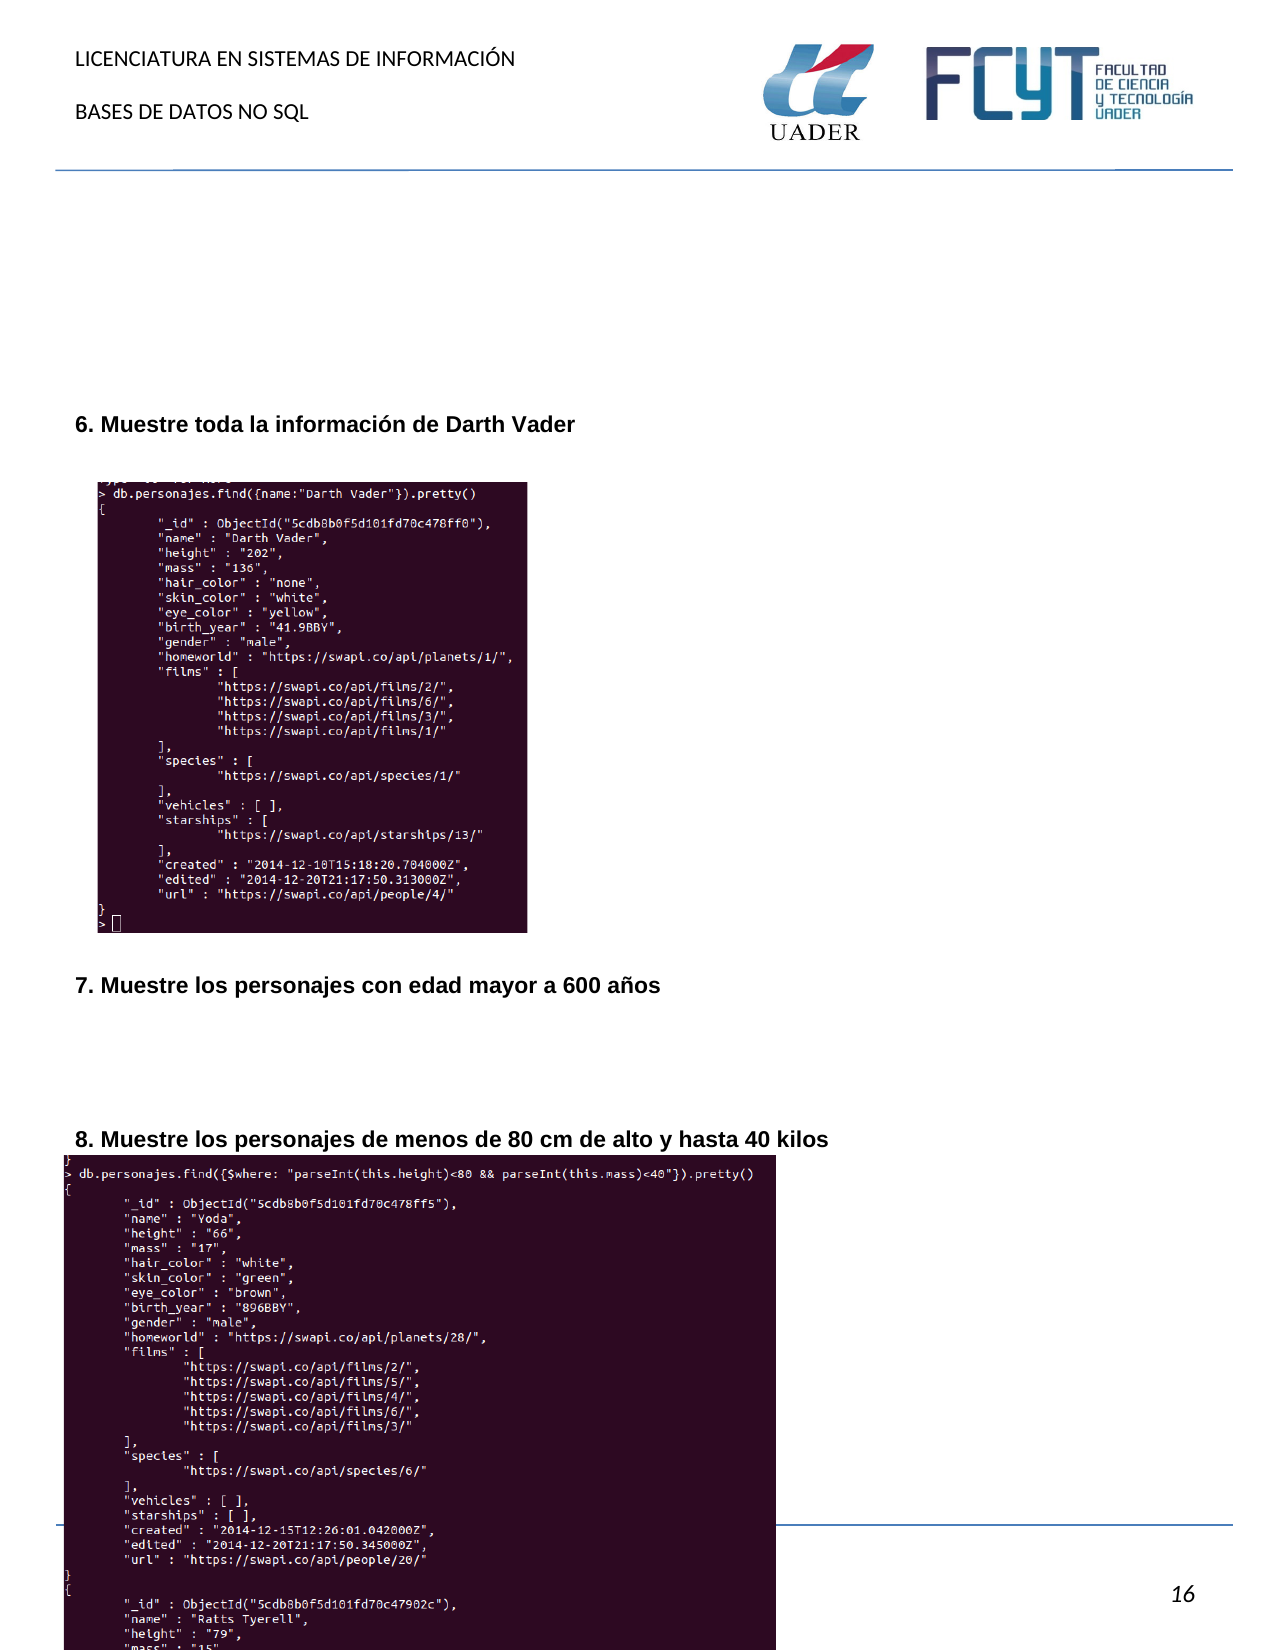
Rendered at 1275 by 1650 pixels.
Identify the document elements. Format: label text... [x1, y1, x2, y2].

text 6. Muestre toda la información de Darth Vader [75, 411, 1200, 437]
picture [97, 482, 528, 933]
text 7. Muestre los personajes con edad mayor a 600 años [75, 972, 1200, 999]
picture [761, 40, 874, 140]
text 8. Muestre los personajes de menos de 80 cm de alto y hasta 40 kilos [75, 1126, 1200, 1152]
picture [912, 47, 1204, 122]
picture [63, 1155, 776, 1650]
